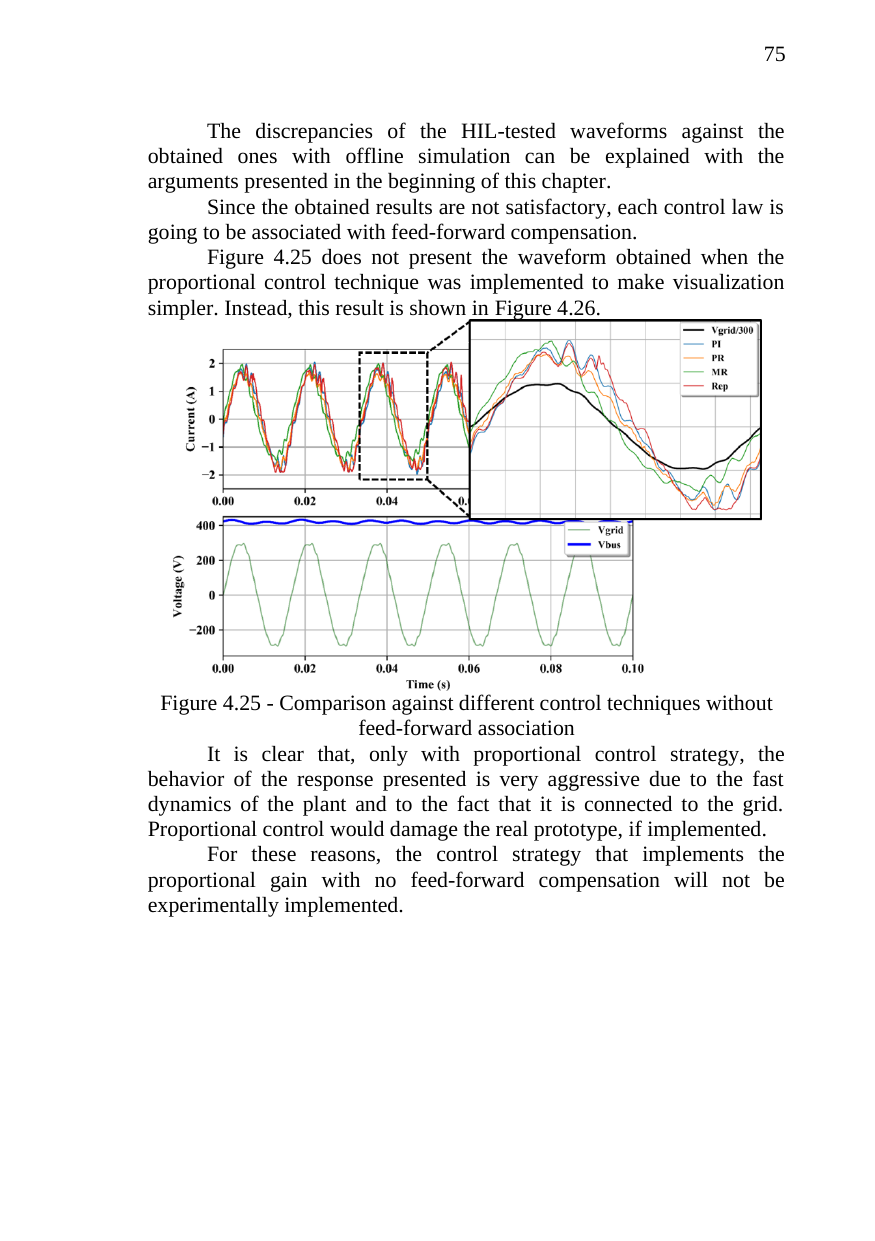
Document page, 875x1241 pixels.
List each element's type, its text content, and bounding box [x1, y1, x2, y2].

picture [171, 319, 762, 691]
text It is clear that, only with proportional control strategy, the behavior of the response presented is very aggressive due to the fast dynamics of the plant and to the fact that it is connected to the grid. Proportional control would damage the real prototype, if implemented. [148, 741, 785, 841]
text For these reasons, the control strategy that implements the proportional gain with no feed-forward compensation will not be experimentally implemented. [148, 841, 785, 917]
text The discrepancies of the HIL-tested waveforms against the obtained ones with offline simulation can be explained with the arguments presented in the beginning of this chapter. [148, 118, 785, 194]
text Since the obtained results are not satisfactory, each control law is going to be associated with feed-forward compensation. [148, 194, 785, 244]
